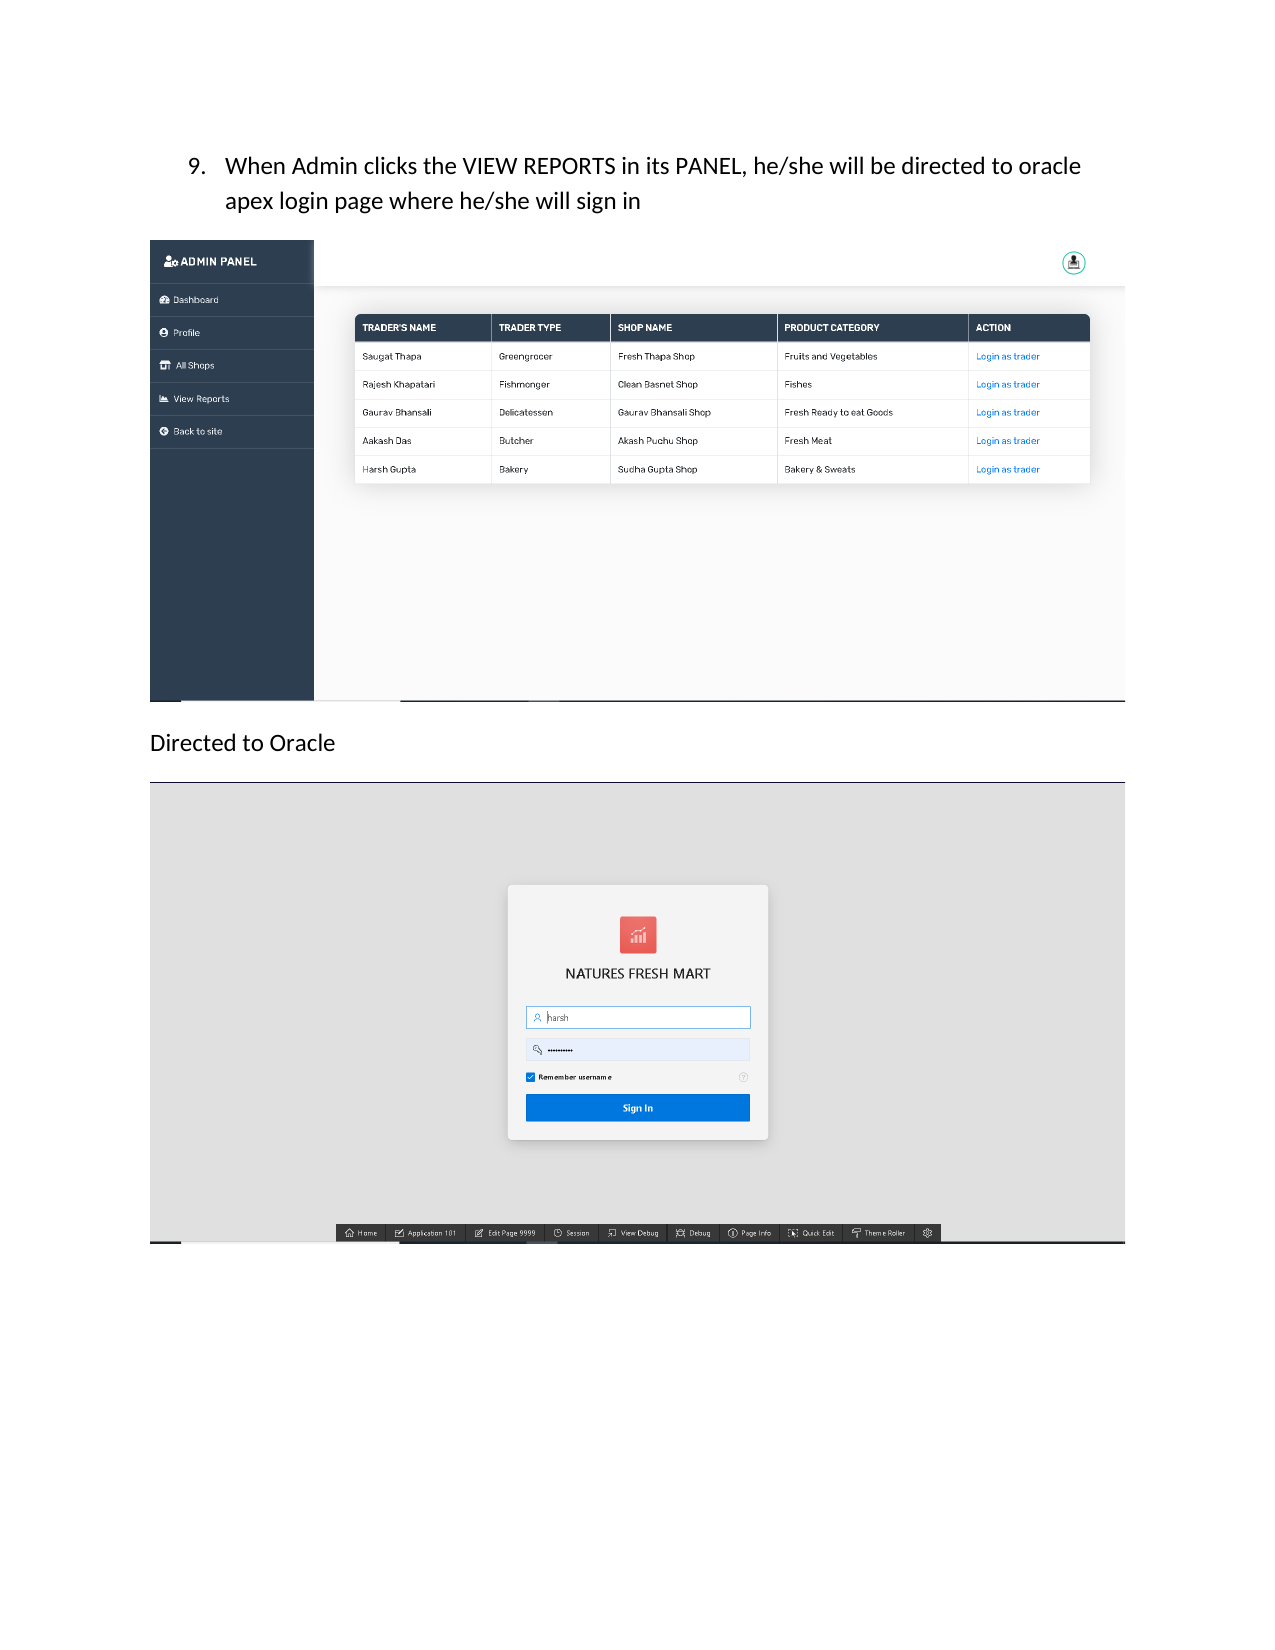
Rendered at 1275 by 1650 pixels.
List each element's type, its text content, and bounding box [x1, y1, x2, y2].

text Directed to Oracle [150, 727, 1125, 757]
picture [150, 782, 1125, 1244]
list When Admin clicks the VIEW REPORTS in its PANEL, he/she will be directed to oracle apex login page where he/she will sign in [187, 150, 1125, 216]
picture [150, 240, 1125, 702]
